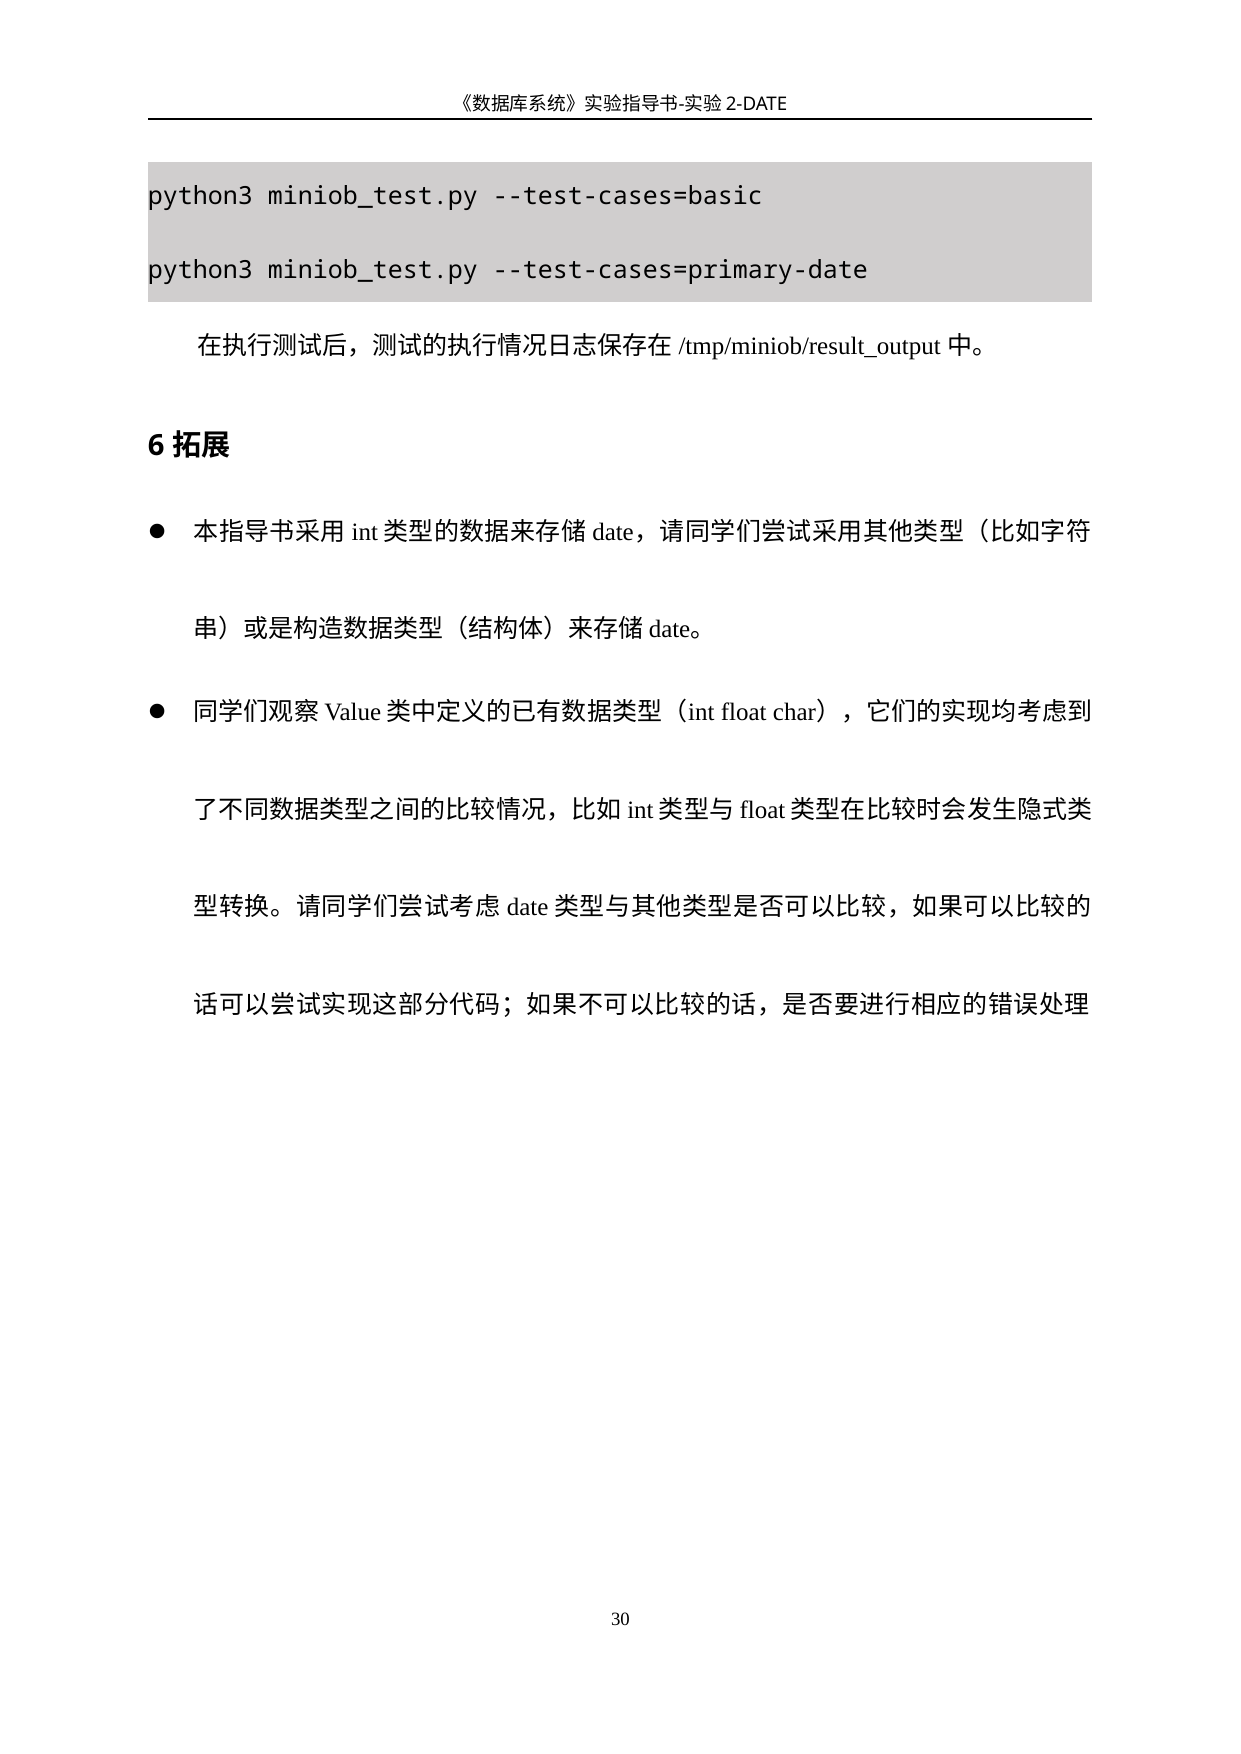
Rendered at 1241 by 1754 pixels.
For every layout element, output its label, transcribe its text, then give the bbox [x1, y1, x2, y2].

text python3 miniob_test.py --test-cases=primary-date [148, 237, 1092, 302]
text python3 miniob_test.py --test-cases=basic [148, 162, 1092, 227]
list 本指导书采用int类型的数据来存储date，请同学们尝试采用其他类型（比如字符串）或是构造数据类型（结构体）来存储date。 [148, 497, 1092, 659]
list 同学们观察Value类中定义的已有数据类型（int float char），它们的实现均考虑到了不同数据类型之间的比较情况，比如int类型与float类型在比较时会发生隐式类型转换。请同学们尝试考虑date类型与其他类型是否可以比较，如果可以比较的话可以尝试实现这部分代码；如果不可以比较的话，是否要进行相应的错误处理？ [148, 677, 1092, 1132]
text 在执行测试后，测试的执行情况日志保存在 /tmp/miniob/result_output 中。 [148, 311, 1092, 376]
text 拓展 [148, 411, 1092, 476]
